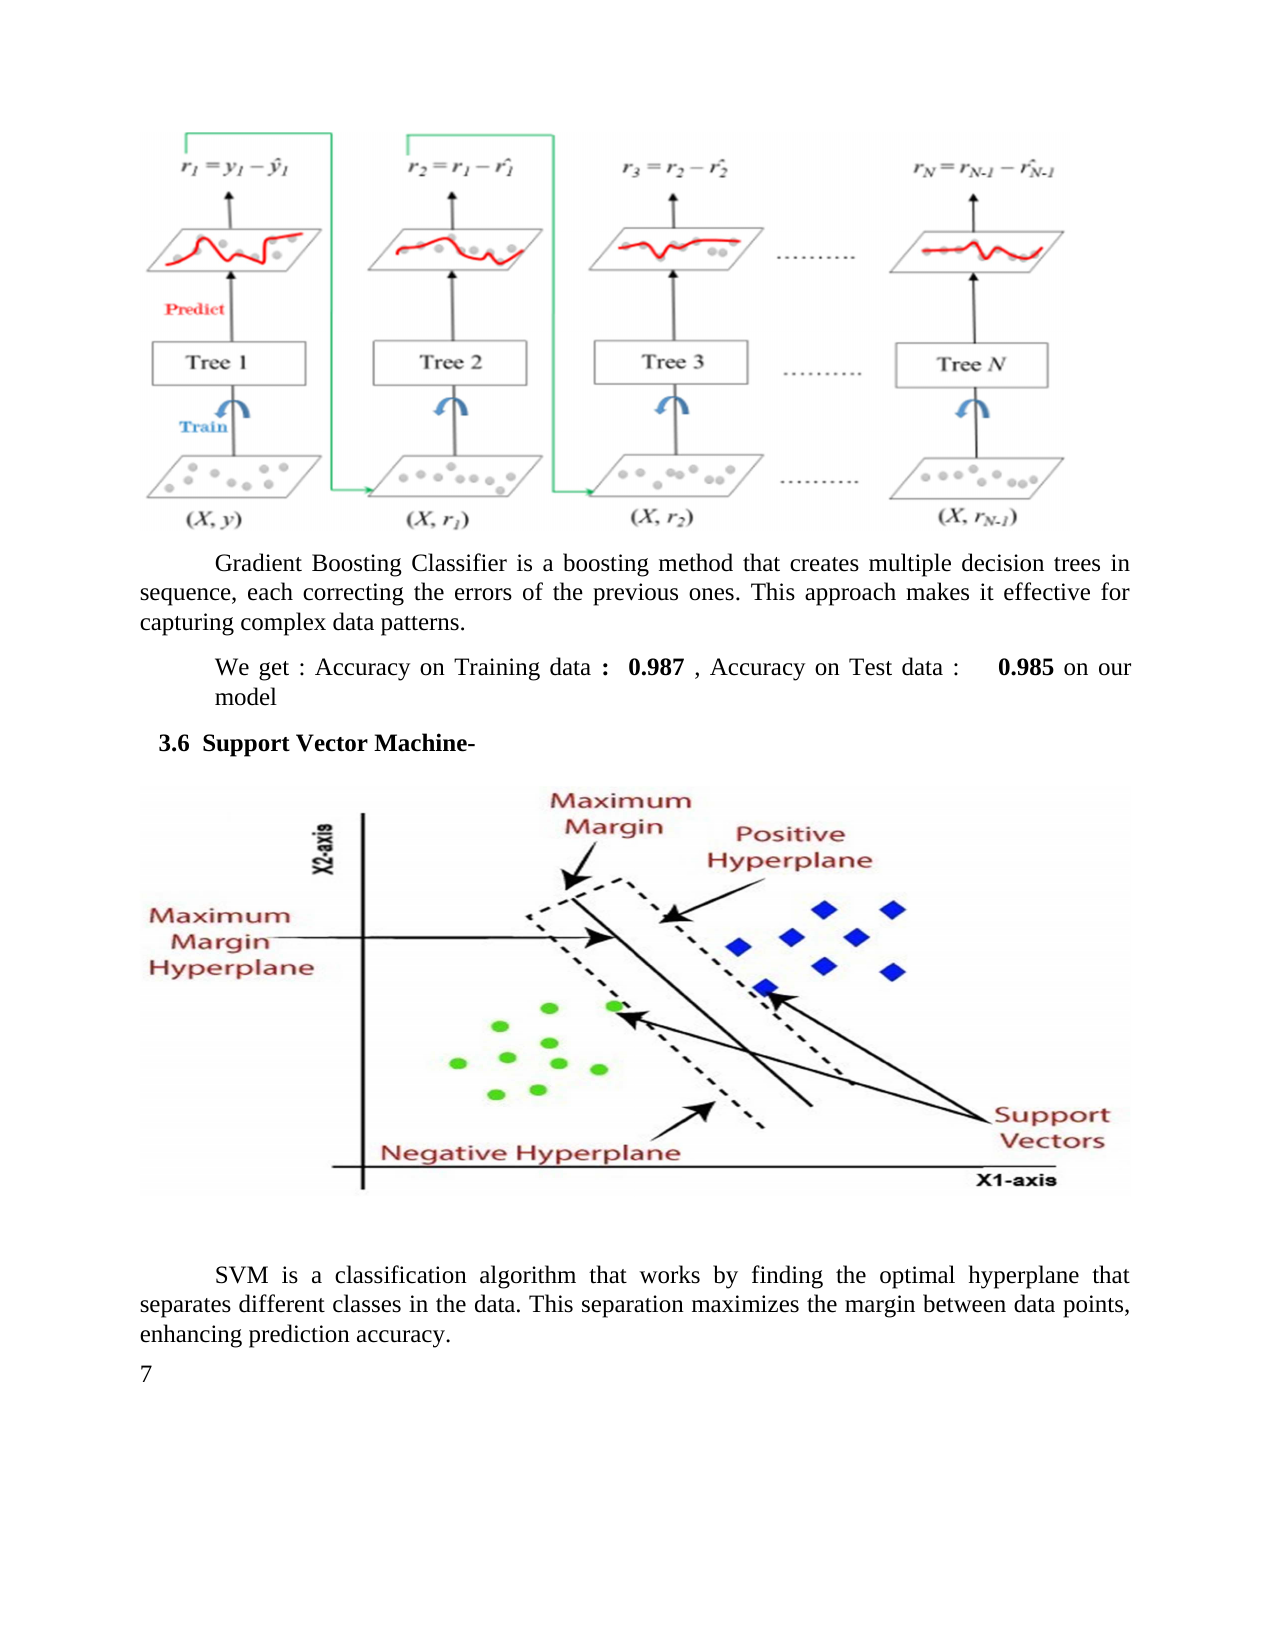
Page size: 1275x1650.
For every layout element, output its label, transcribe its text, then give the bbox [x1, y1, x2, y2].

text 3.6 Support Vector Machine- [139, 728, 1132, 756]
picture [139, 132, 1071, 531]
text SVM is a classification algorithm that works by finding the optimal hyperplane that separates different classes in the data. This separation maximizes the margin between data points, enhancing prediction accuracy. [139, 1260, 1132, 1348]
picture [139, 786, 1131, 1197]
text We get : Accuracy on Training data : 0.987 , Accuracy on Test data : 0.985 on our model [214, 652, 1132, 711]
text Gradient Boosting Classifier is a boosting method that creates multiple decision trees in sequence, each correcting the errors of the previous ones. This approach makes it effective for capturing complex data patterns. [139, 548, 1132, 636]
